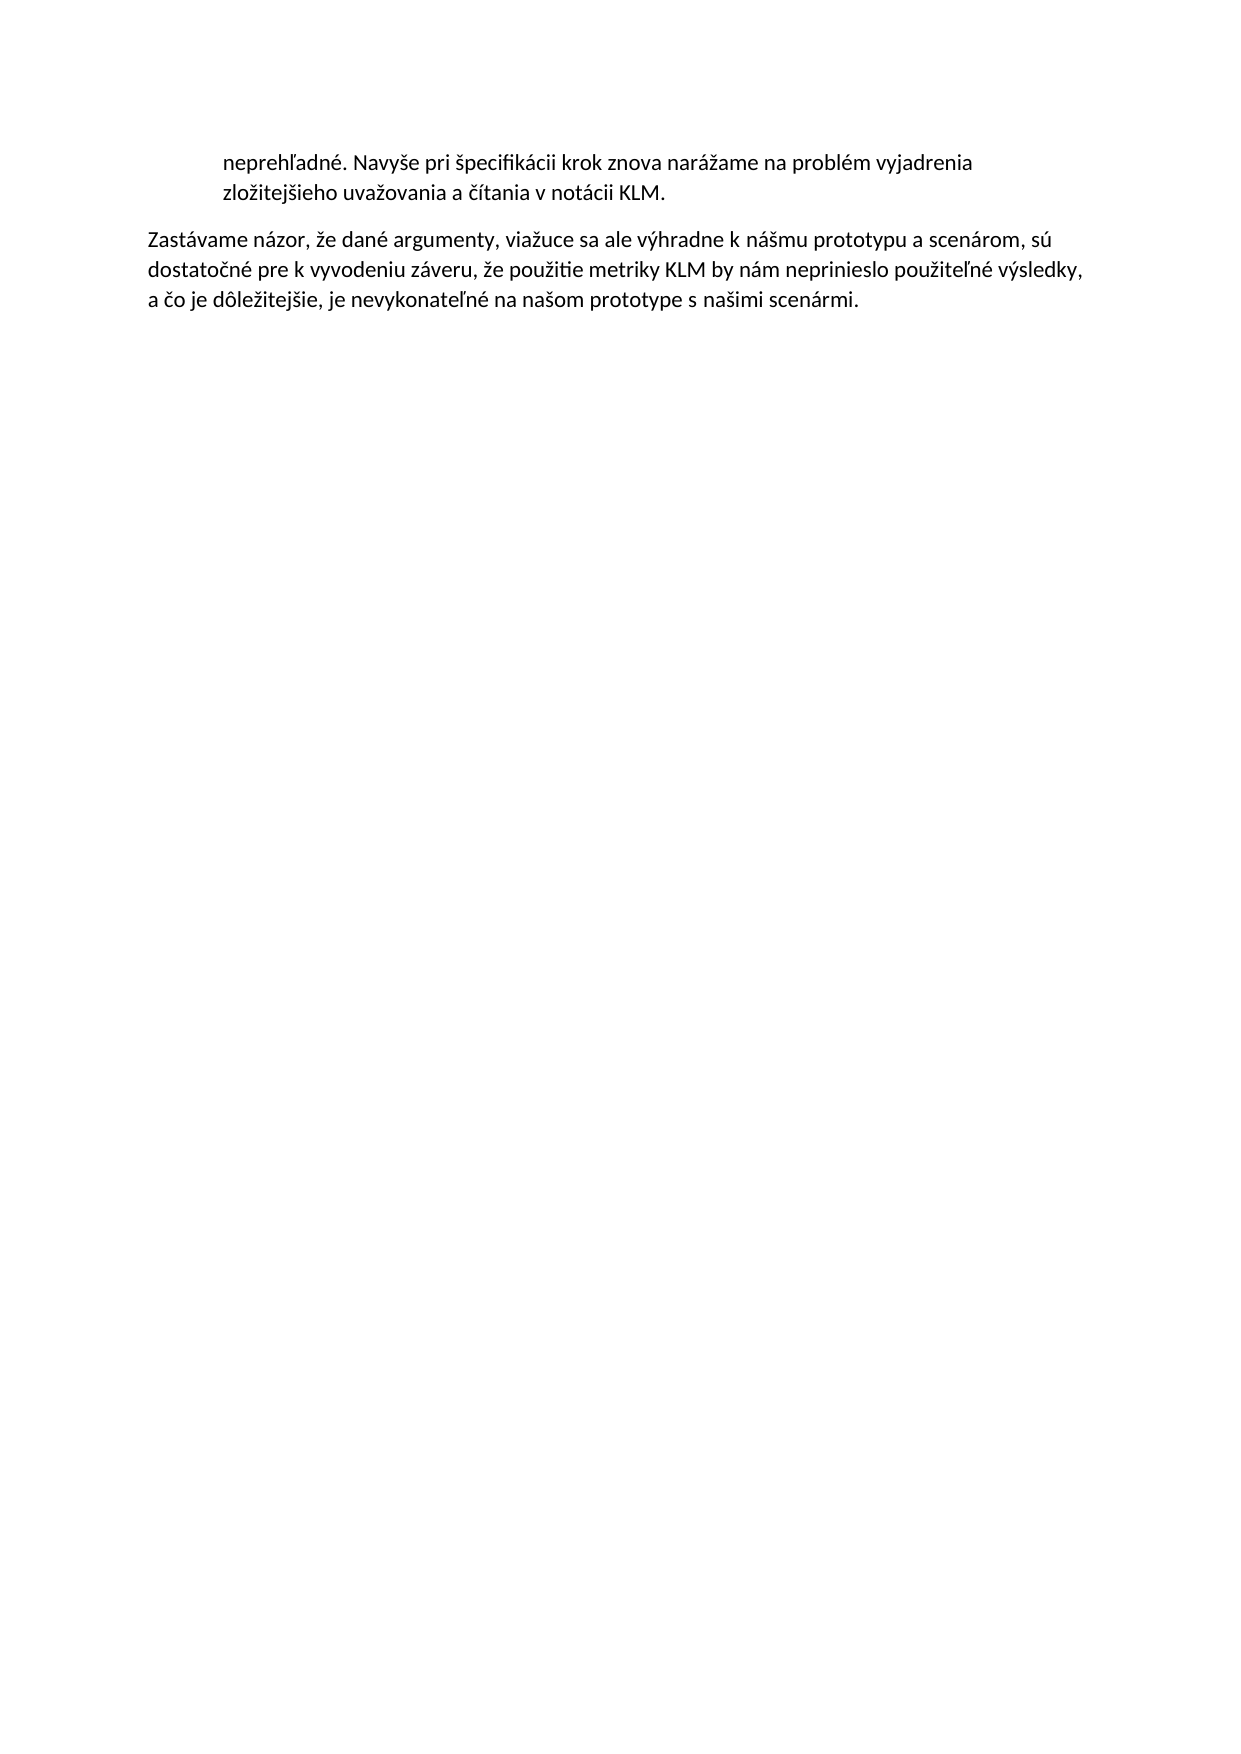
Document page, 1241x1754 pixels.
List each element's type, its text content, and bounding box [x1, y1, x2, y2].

text Zastávame názor, že dané argumenty, viažuce sa ale výhradne k nášmu prototypu a scenárom, sú dostatočné pre k vyvodeniu záveru, že použitie metriky KLM by nám neprinieslo použiteľné výsledky, a čo je dôležitejšie, je nevykonateľné na našom prototype s našimi scenármi. [148, 225, 1093, 313]
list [185, 148, 1093, 206]
